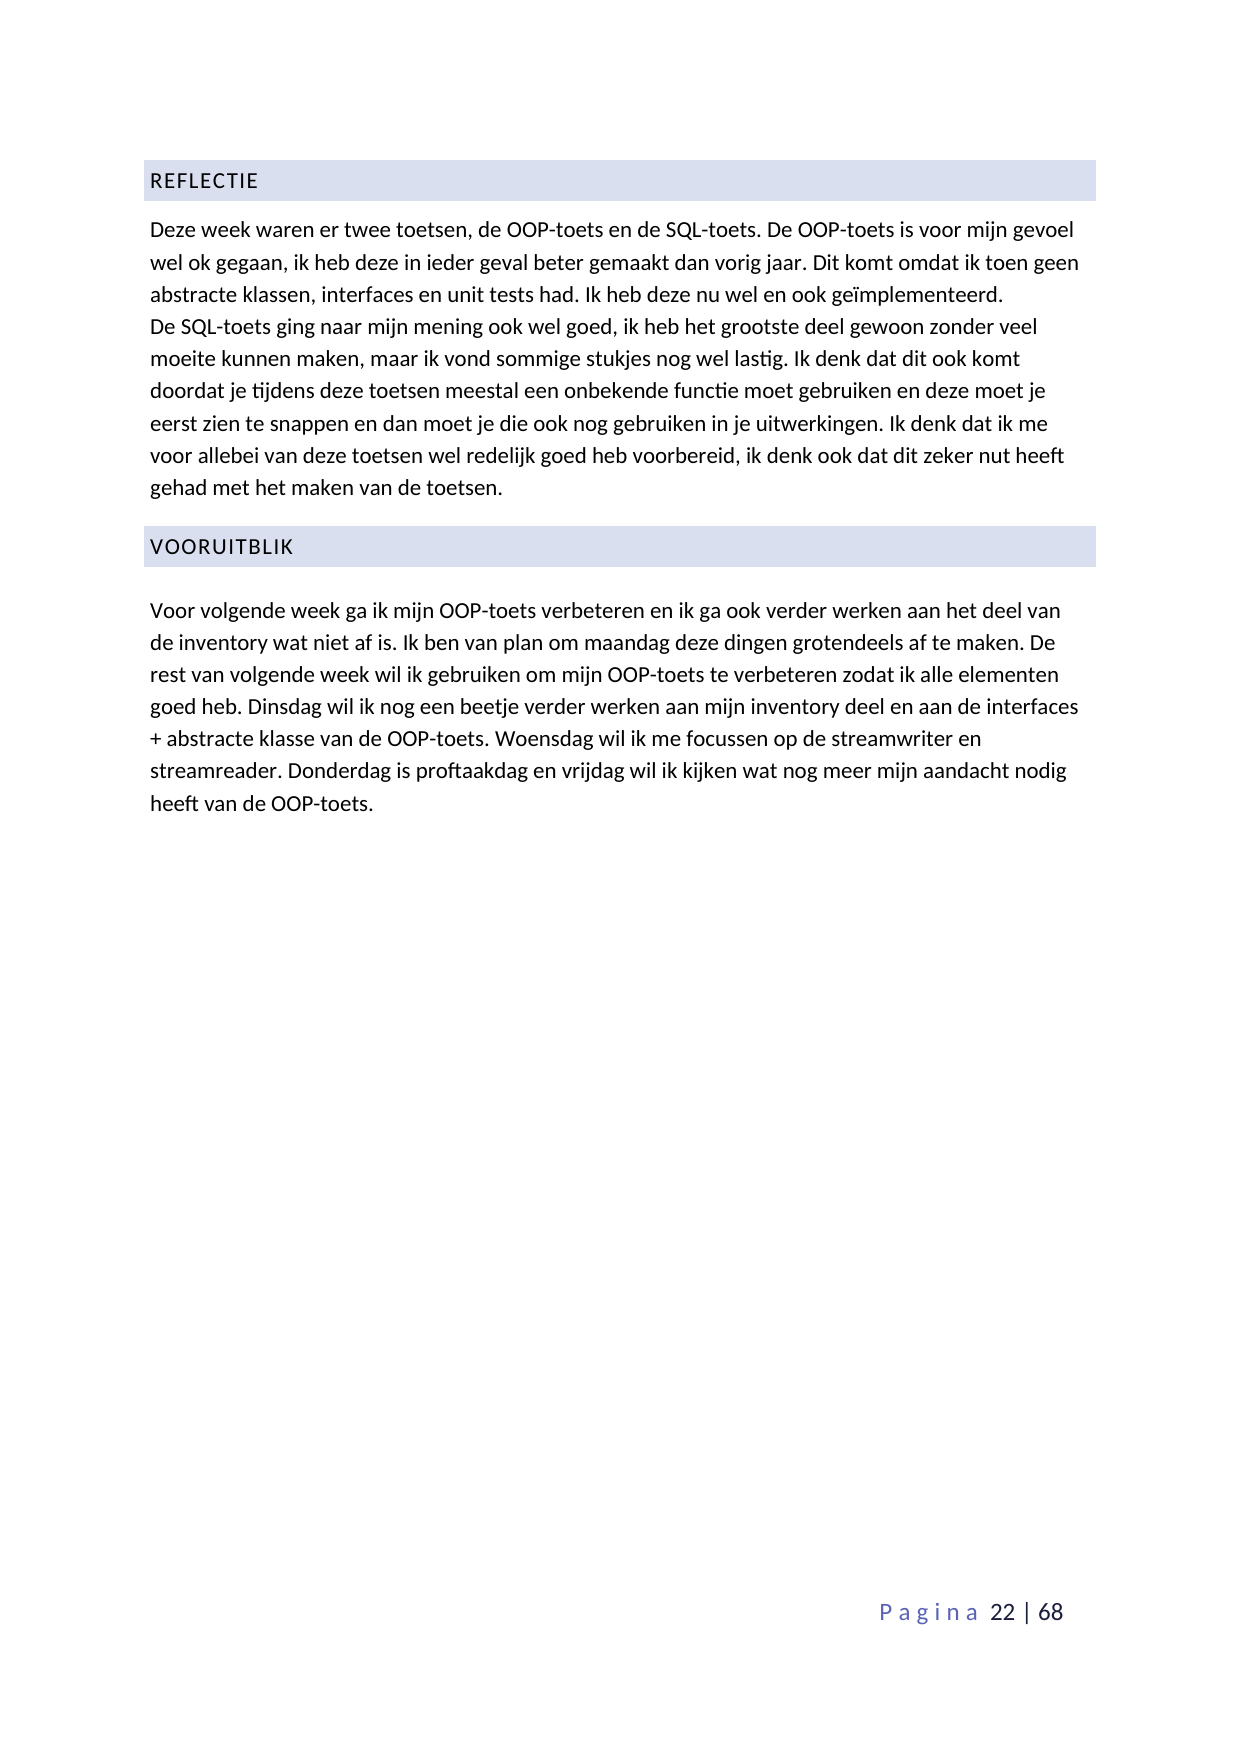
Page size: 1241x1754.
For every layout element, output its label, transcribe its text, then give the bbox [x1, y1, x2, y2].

subtitle Vooruitblik [150, 532, 1090, 560]
text Deze week waren er twee toetsen, de OOP-toets en de SQL-toets. De OOP-toets is voor mijn gevoel wel ok gegaan, ik heb deze in ieder geval beter gemaakt dan vorig jaar. Dit komt omdat ik toen geen abstracte klassen, interfaces en unit tests had. Ik heb deze nu wel en ook geïmplementeerd. De SQL-toets ging naar mijn mening ook wel goed, ik heb het grootste deel gewoon zonder veel moeite kunnen maken, maar ik vond sommige stukjes nog wel lastig. Ik denk dat dit ook komt doordat je tijdens deze toetsen meestal een onbekende functie moet gebruiken en deze moet je eerst zien te snappen en dan moet je die ook nog gebruiken in je uitwerkingen. Ik denk dat ik me voor allebei van deze toetsen wel redelijk goed heb voorbereid, ik denk ook dat dit zeker nut heeft gehad met het maken van de toetsen. [150, 216, 1090, 501]
subtitle Reflectie [150, 167, 1090, 195]
text Voor volgende week ga ik mijn OOP-toets verbeteren en ik ga ook verder werken aan het deel van de inventory wat niet af is. Ik ben van plan om maandag deze dingen grotendeels af te maken. De rest van volgende week wil ik gebruiken om mijn OOP-toets te verbeteren zodat ik alle elementen goed heb. Dinsdag wil ik nog een beetje verder werken aan mijn inventory deel en aan de interfaces + abstracte klasse van de OOP-toets. Woensdag wil ik me focussen op de streamwriter en streamreader. Donderdag is proftaakdag en vrijdag wil ik kijken wat nog meer mijn aandacht nodig heeft van de OOP-toets. [150, 596, 1090, 817]
